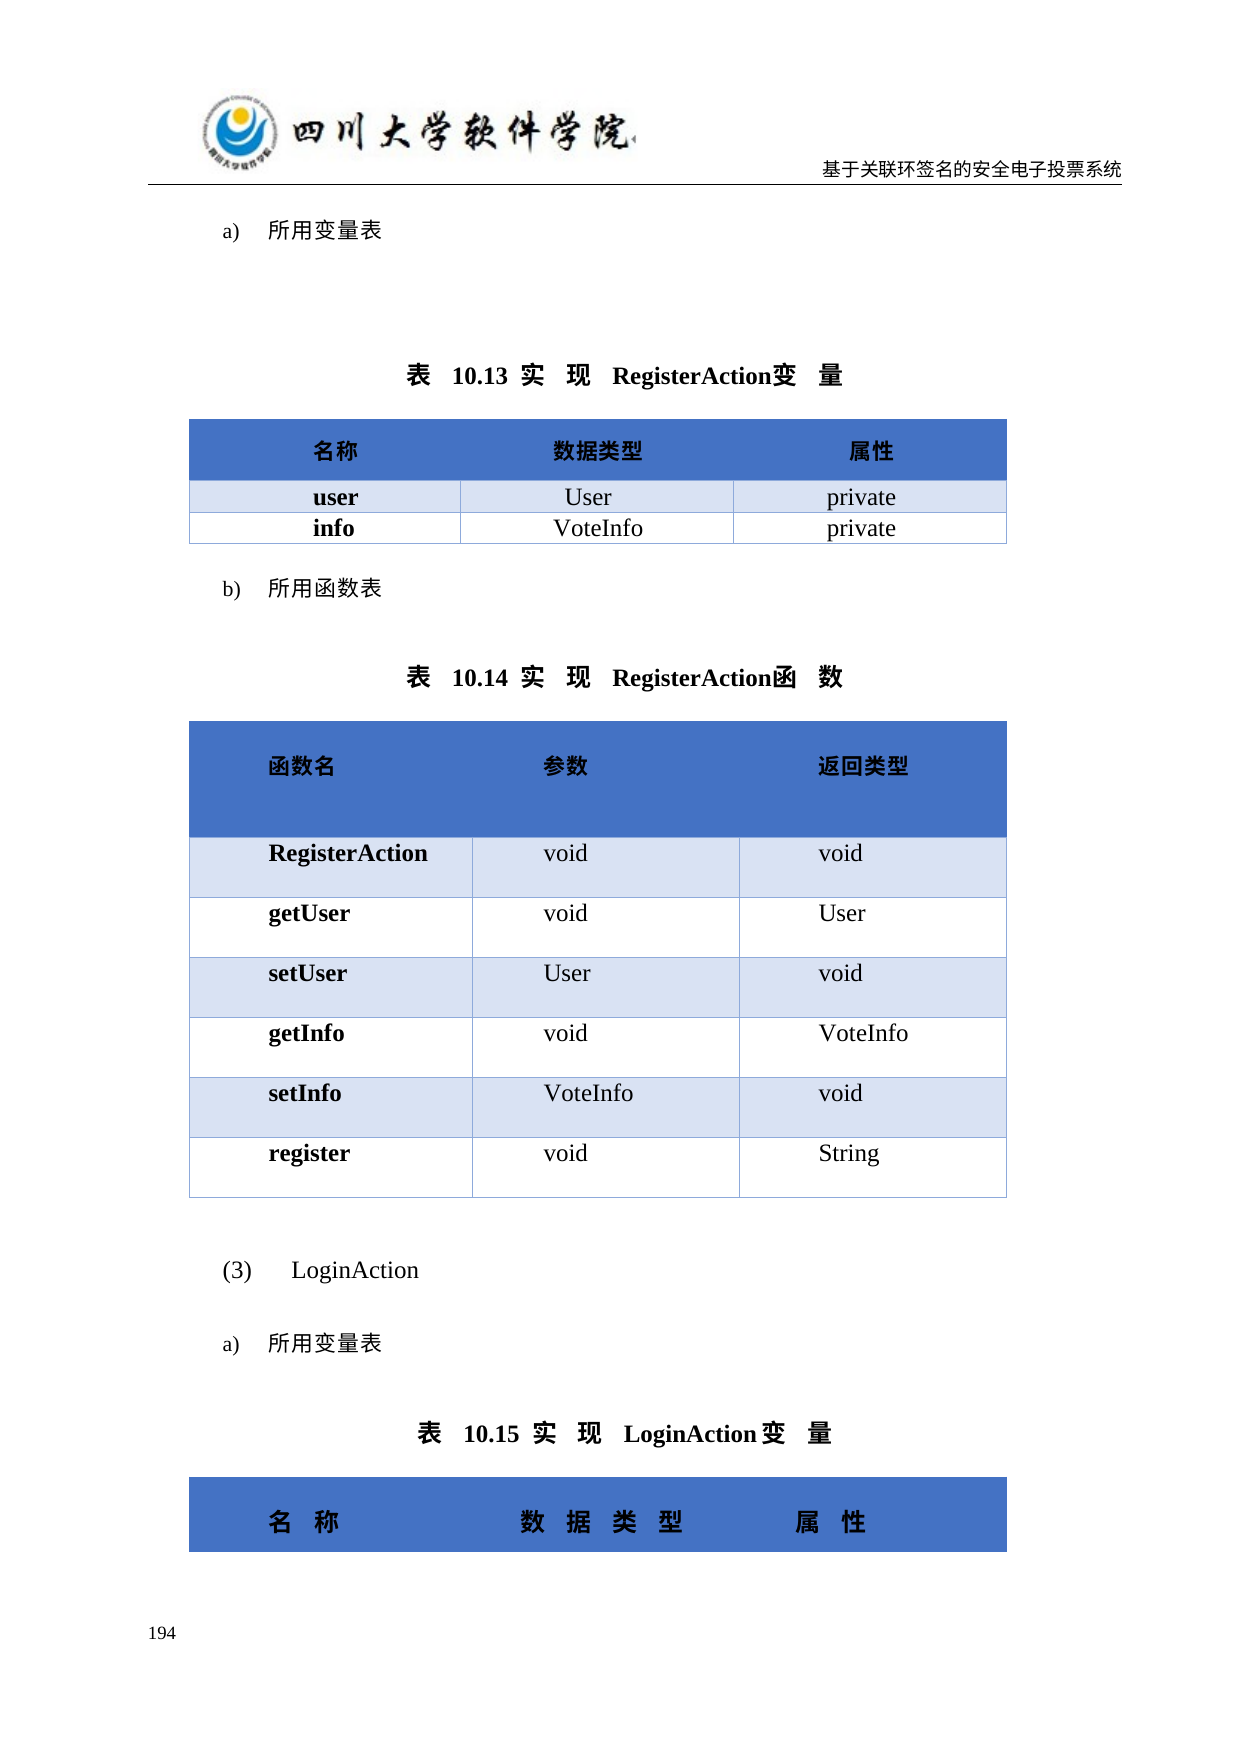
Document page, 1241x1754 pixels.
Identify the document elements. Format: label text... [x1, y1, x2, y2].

list LoginAction [154, 1255, 1116, 1285]
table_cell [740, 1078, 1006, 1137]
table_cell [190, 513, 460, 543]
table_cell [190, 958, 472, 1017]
list 所用变量表 [204, 1312, 1116, 1373]
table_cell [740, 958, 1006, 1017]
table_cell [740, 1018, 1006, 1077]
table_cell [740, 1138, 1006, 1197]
text 表10.13 实现RegisterAction变量 [154, 343, 1116, 403]
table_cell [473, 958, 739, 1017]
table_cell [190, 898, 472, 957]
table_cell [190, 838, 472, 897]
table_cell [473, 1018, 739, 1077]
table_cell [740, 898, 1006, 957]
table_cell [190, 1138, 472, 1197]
list 所用变量表 [204, 198, 1116, 259]
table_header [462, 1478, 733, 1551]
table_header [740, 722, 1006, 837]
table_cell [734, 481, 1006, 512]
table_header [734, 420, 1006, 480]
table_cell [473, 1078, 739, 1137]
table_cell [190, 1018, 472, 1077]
text 表10.14 实现RegisterAction函数 [154, 646, 1116, 706]
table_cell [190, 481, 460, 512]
picture [197, 88, 639, 177]
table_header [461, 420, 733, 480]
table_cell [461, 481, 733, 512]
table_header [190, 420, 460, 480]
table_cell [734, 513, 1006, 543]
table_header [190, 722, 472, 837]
text 表10.15 实现LoginAction变量 [154, 1401, 1116, 1462]
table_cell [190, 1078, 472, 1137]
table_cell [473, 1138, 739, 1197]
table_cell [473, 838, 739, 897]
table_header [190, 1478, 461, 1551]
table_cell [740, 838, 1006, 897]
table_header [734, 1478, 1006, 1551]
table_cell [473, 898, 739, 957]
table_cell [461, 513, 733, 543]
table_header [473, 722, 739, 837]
list 所用函数表 [204, 557, 1116, 617]
